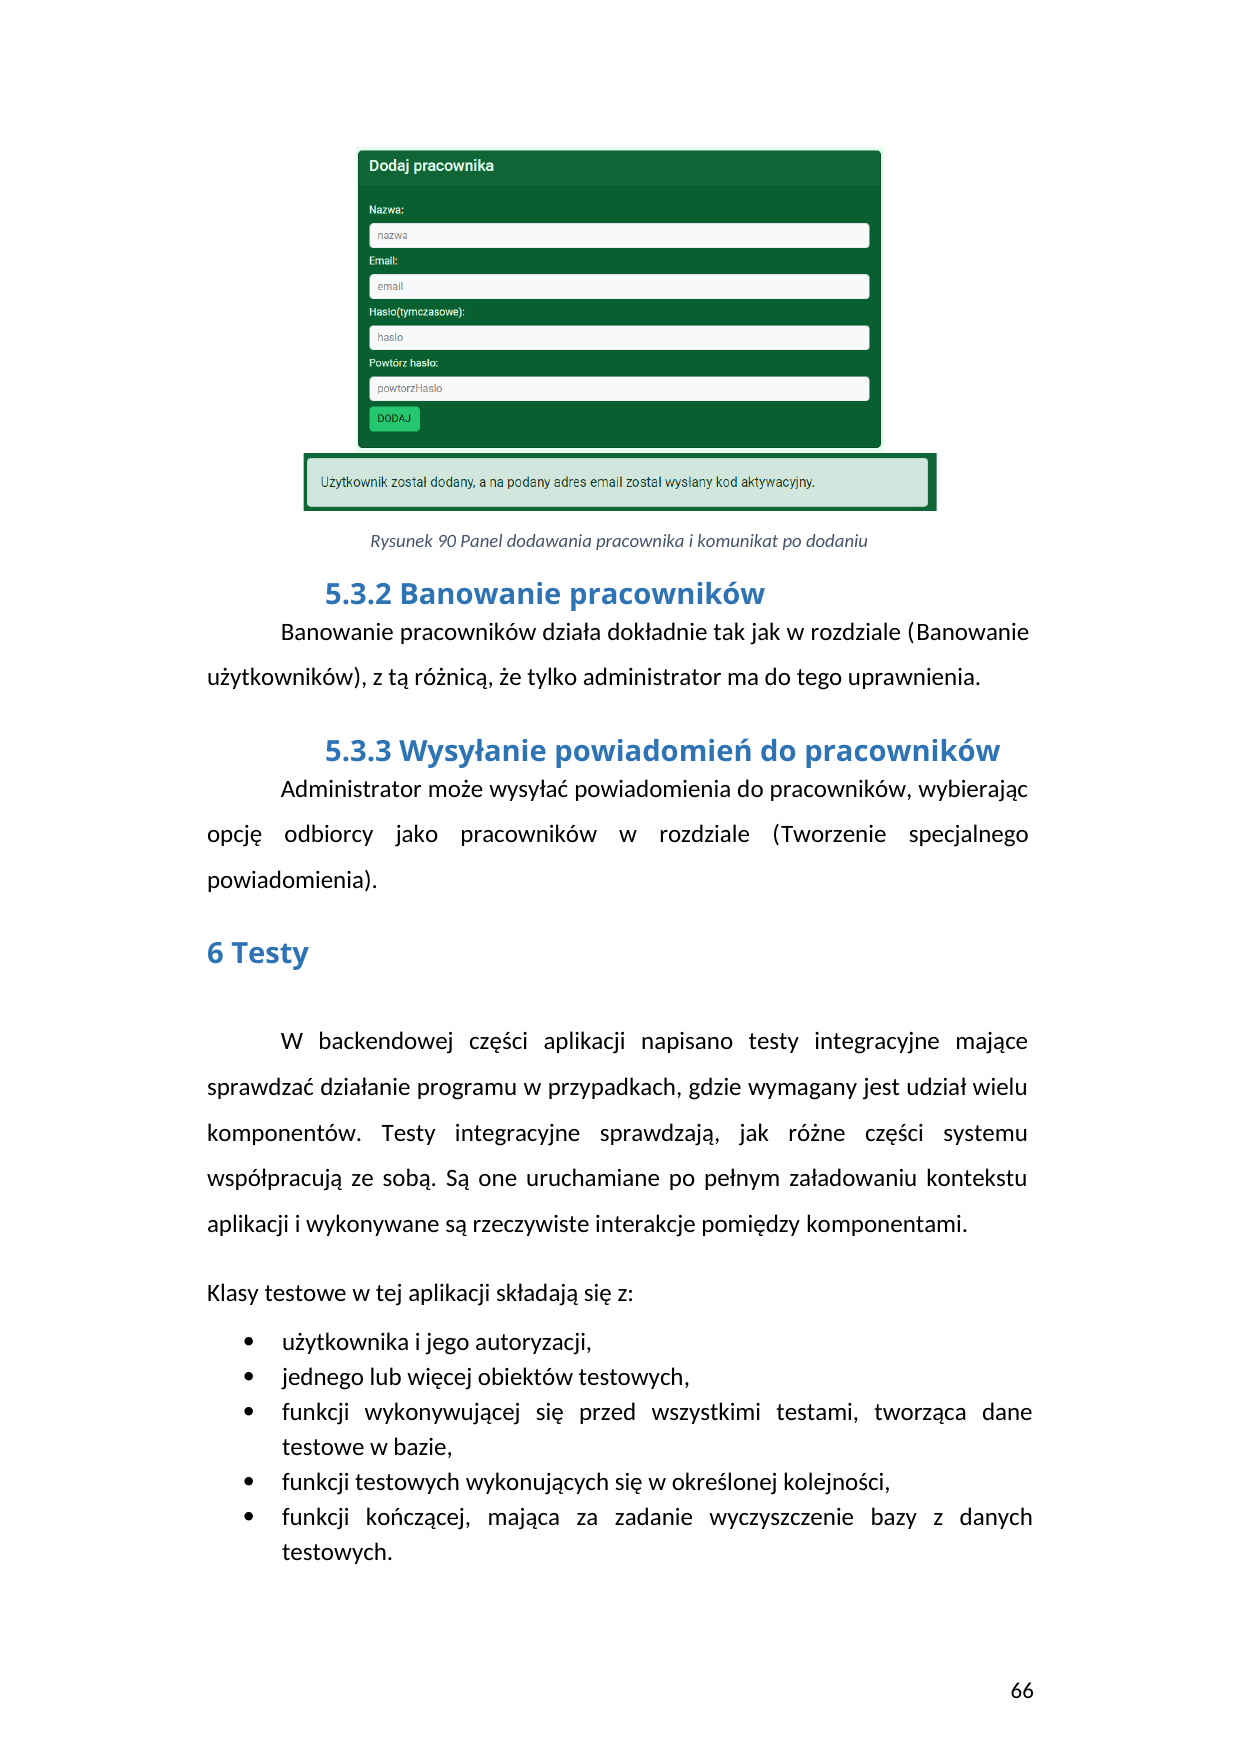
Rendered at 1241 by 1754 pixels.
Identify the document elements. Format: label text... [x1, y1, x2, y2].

list funkcji kończącej, mająca za zadanie wyczyszczenie bazy z danych testowych. [244, 1501, 1033, 1567]
picture [356, 147, 885, 452]
list funkcji wykonywującej się przed wszystkimi testami, tworząca dane testowe w bazie, [244, 1396, 1033, 1462]
subtitle Testy [207, 933, 1033, 972]
subtitle Banowanie pracowników [295, 573, 1033, 613]
text Administrator może wysyłać powiadomienia do pracowników, wybierając opcję odbiorcy jako pracowników w rozdziale (Tworzenie specjalnego powiadomienia). [207, 773, 1029, 895]
subtitle Wysyłanie powiadomień do pracowników [295, 730, 1033, 770]
list użytkownika i jego autoryzacji, [244, 1326, 1033, 1357]
picture [303, 453, 937, 511]
list funkcji testowych wykonujących się w określonej kolejności, [244, 1466, 1033, 1497]
list jednego lub więcej obiektów testowych, [244, 1361, 1033, 1392]
text Klasy testowe w tej aplikacji składają się z: [207, 1277, 1033, 1307]
text Banowanie pracowników działa dokładnie tak jak w rozdziale (Banowanie użytkowników), z tą różnicą, że tylko administrator ma do tego uprawnienia. [207, 616, 1029, 692]
text W backendowej części aplikacji napisano testy integracyjne mające sprawdzać działanie programu w przypadkach, gdzie wymagany jest udział wielu komponentów. Testy integracyjne sprawdzają, jak różne części systemu współpracują ze sobą. Są one uruchamiane po pełnym załadowaniu kontekstu aplikacji i wykonywane są rzeczywiste interakcje pomiędzy komponentami. [207, 1025, 1029, 1239]
